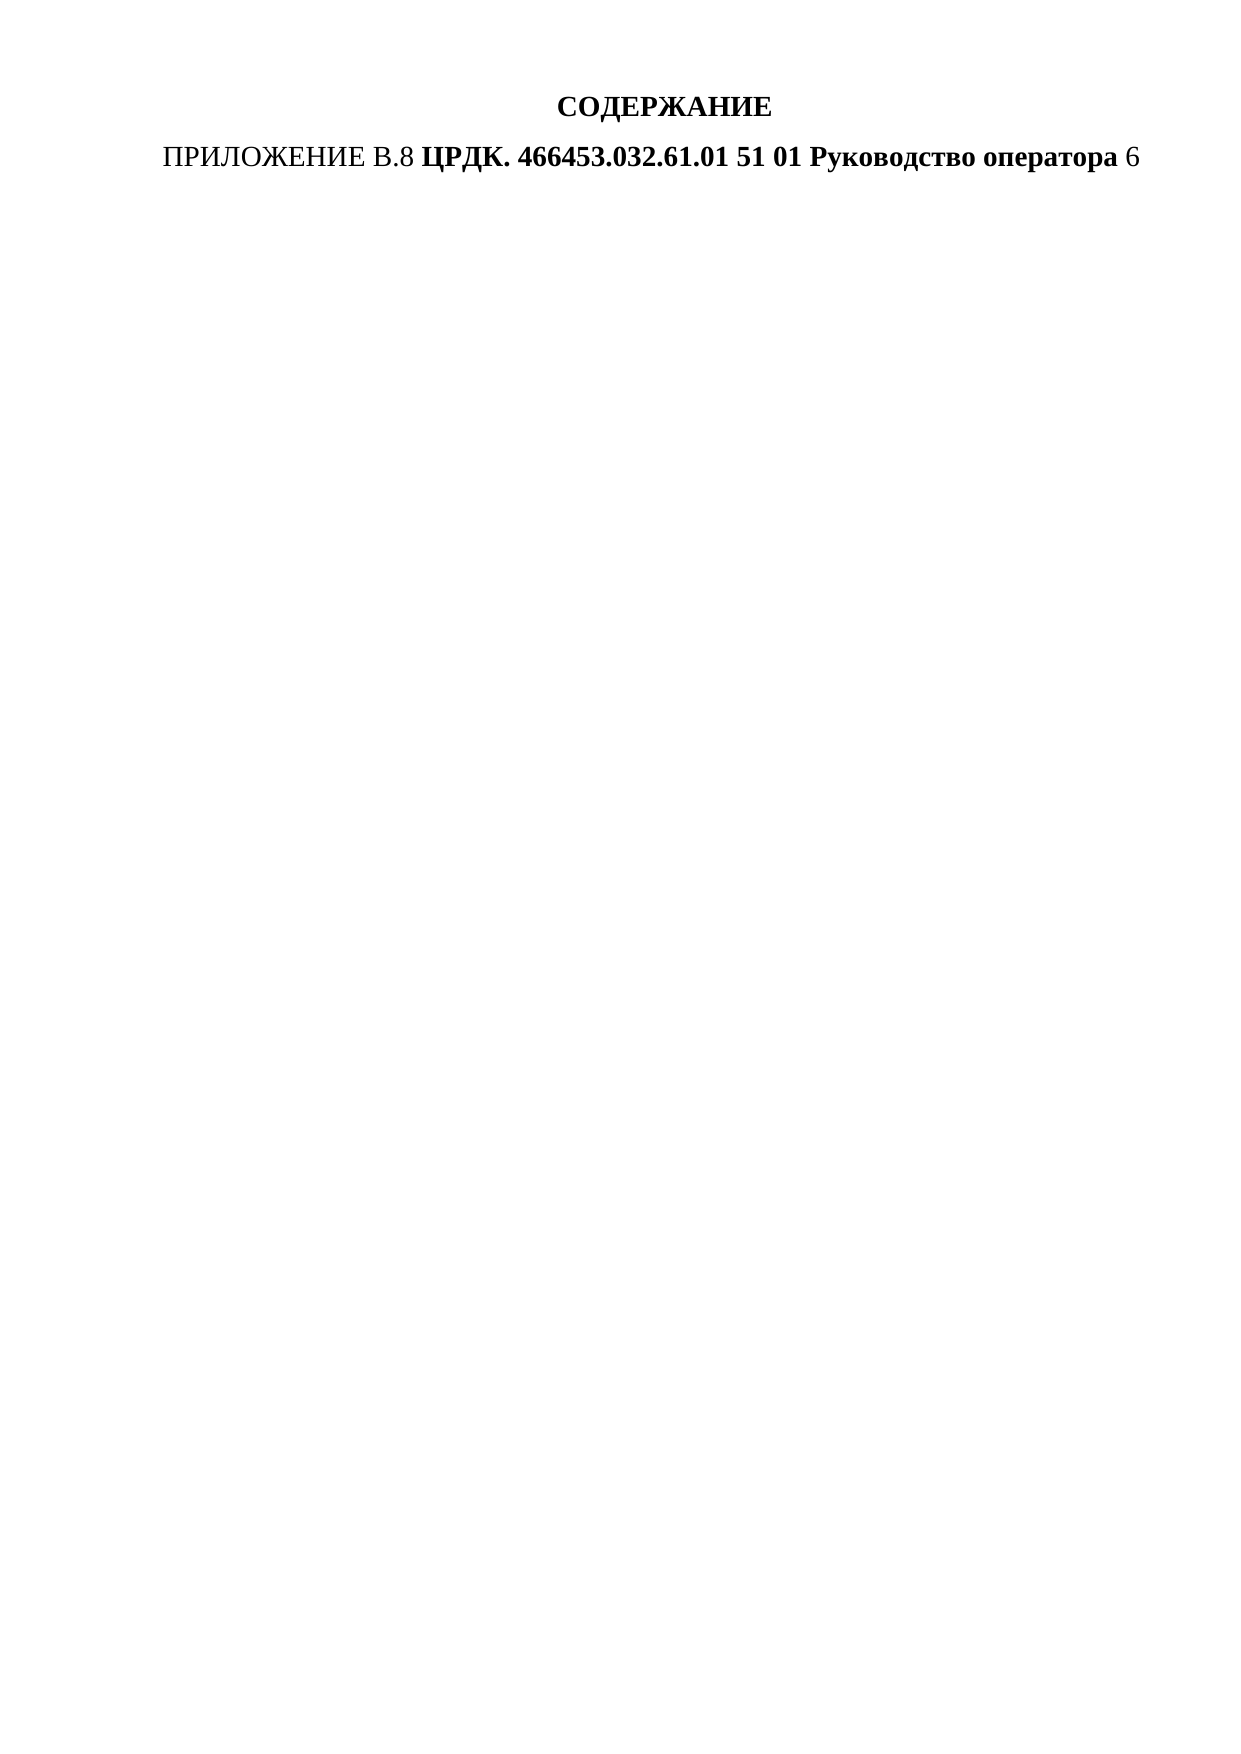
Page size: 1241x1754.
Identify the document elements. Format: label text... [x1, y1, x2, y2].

text СОДЕРЖАНИЕ [162, 89, 1167, 122]
text ПРИЛОЖЕНИЕ В.8 ЦРДК. 466453.032.61.01 51 01 Руководство оператора 6 [162, 139, 1167, 172]
